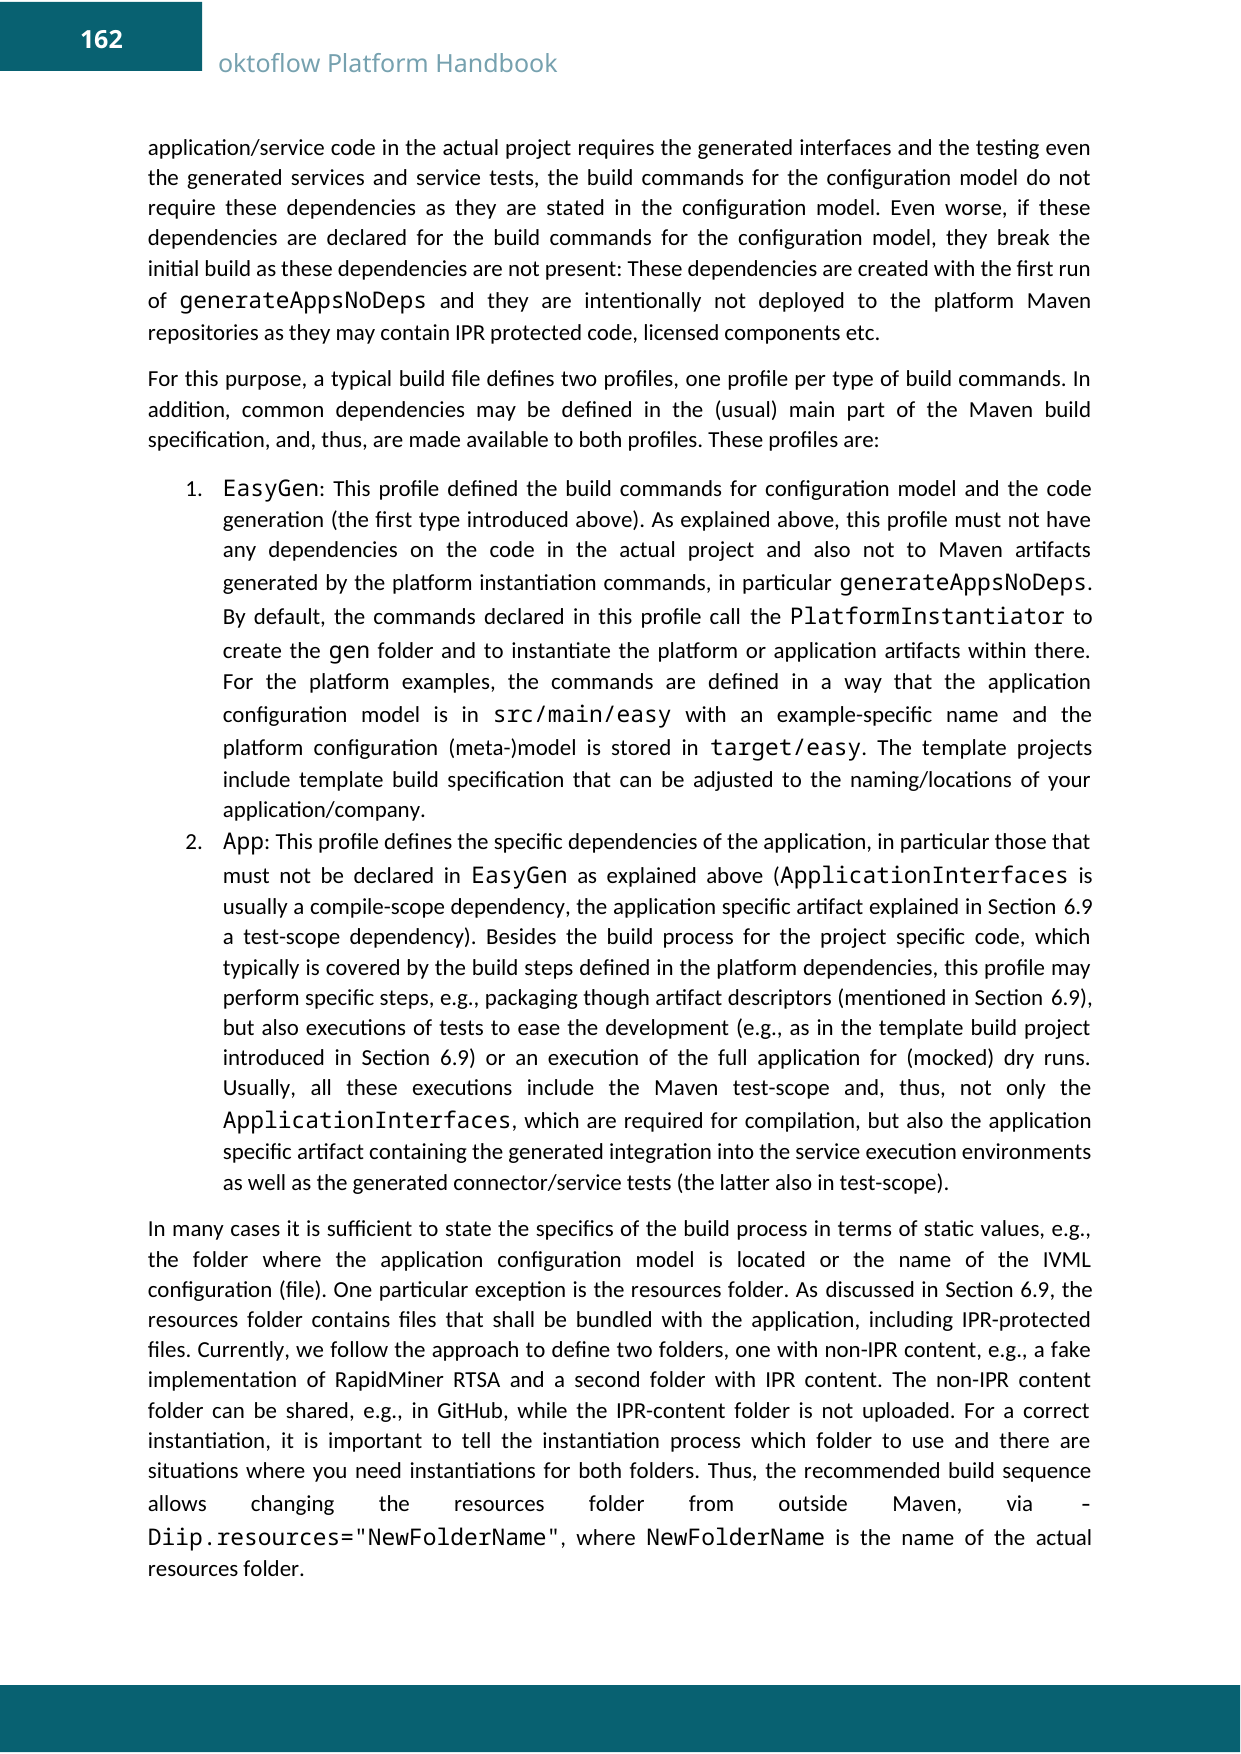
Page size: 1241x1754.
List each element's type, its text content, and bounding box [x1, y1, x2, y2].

list EasyGen: This profile defined the build commands for configuration model and the code generation (the first type introduced above). As explained above, this profile must not have any dependencies on the code in the actual project and also not to Maven artifacts generated by the platform instantiation commands, in particular generateAppsNoDeps. By default, the commands declared in this profile call the PlatformInstantiator to create the gen folder and to instantiate the platform or application artifacts within there. For the platform examples, the commands are defined in a way that the application configuration model is in src/main/easy with an example-specific name and the platform configuration (meta-)model is stored in target/easy. The template projects include template build specification that can be adjusted to the naming/locations of your application/company. [185, 472, 1093, 823]
text In many cases it is sufficient to state the specifics of the build process in terms of static values, e.g., the folder where the application configuration model is located or the name of the IVML configuration (file). One particular exception is the resources folder. As discussed in Section 6.9, the resources folder contains files that shall be bundled with the application, including IPR-protected files. Currently, we follow the approach to define two folders, one with non-IPR content, e.g., a fake implementation of RapidMiner RTSA and a second folder with IPR content. The non-IPR content folder can be shared, e.g., in GitHub, while the IPR-content folder is not uploaded. For a correct instantiation, it is important to tell the instantiation process which folder to use and there are situations where you need instantiations for both folders. Thus, the recommended build sequence allows changing the resources folder from outside Maven, via -Diip.resources="NewFolderName", where NewFolderName is the name of the actual resources folder. [148, 1214, 1093, 1582]
list App: This profile defines the specific dependencies of the application, in particular those that must not be declared in EasyGen as explained above (ApplicationInterfaces is usually a compile-scope dependency, the application specific artifact explained in Section 6.9 a test-scope dependency). Besides the build process for the project specific code, which typically is covered by the build steps defined in the platform dependencies, this profile may perform specific steps, e.g., packaging though artifact descriptors (mentioned in Section 6.9), but also executions of tests to ease the development (e.g., as in the template build project introduced in Section 6.9) or an execution of the full application for (mocked) dry runs. Usually, all these executions include the Maven test-scope and, thus, not only the ApplicationInterfaces, which are required for compilation, but also the application specific artifact containing the generated integration into the service execution environments as well as the generated connector/service tests (the latter also in test-scope). [185, 825, 1093, 1196]
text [148, 133, 1093, 346]
text For this purpose, a typical build file defines two profiles, one profile per type of build commands. In addition, common dependencies may be defined in the (usual) main part of the Maven build specification, and, thus, are made available to both profiles. These profiles are: [148, 364, 1093, 453]
